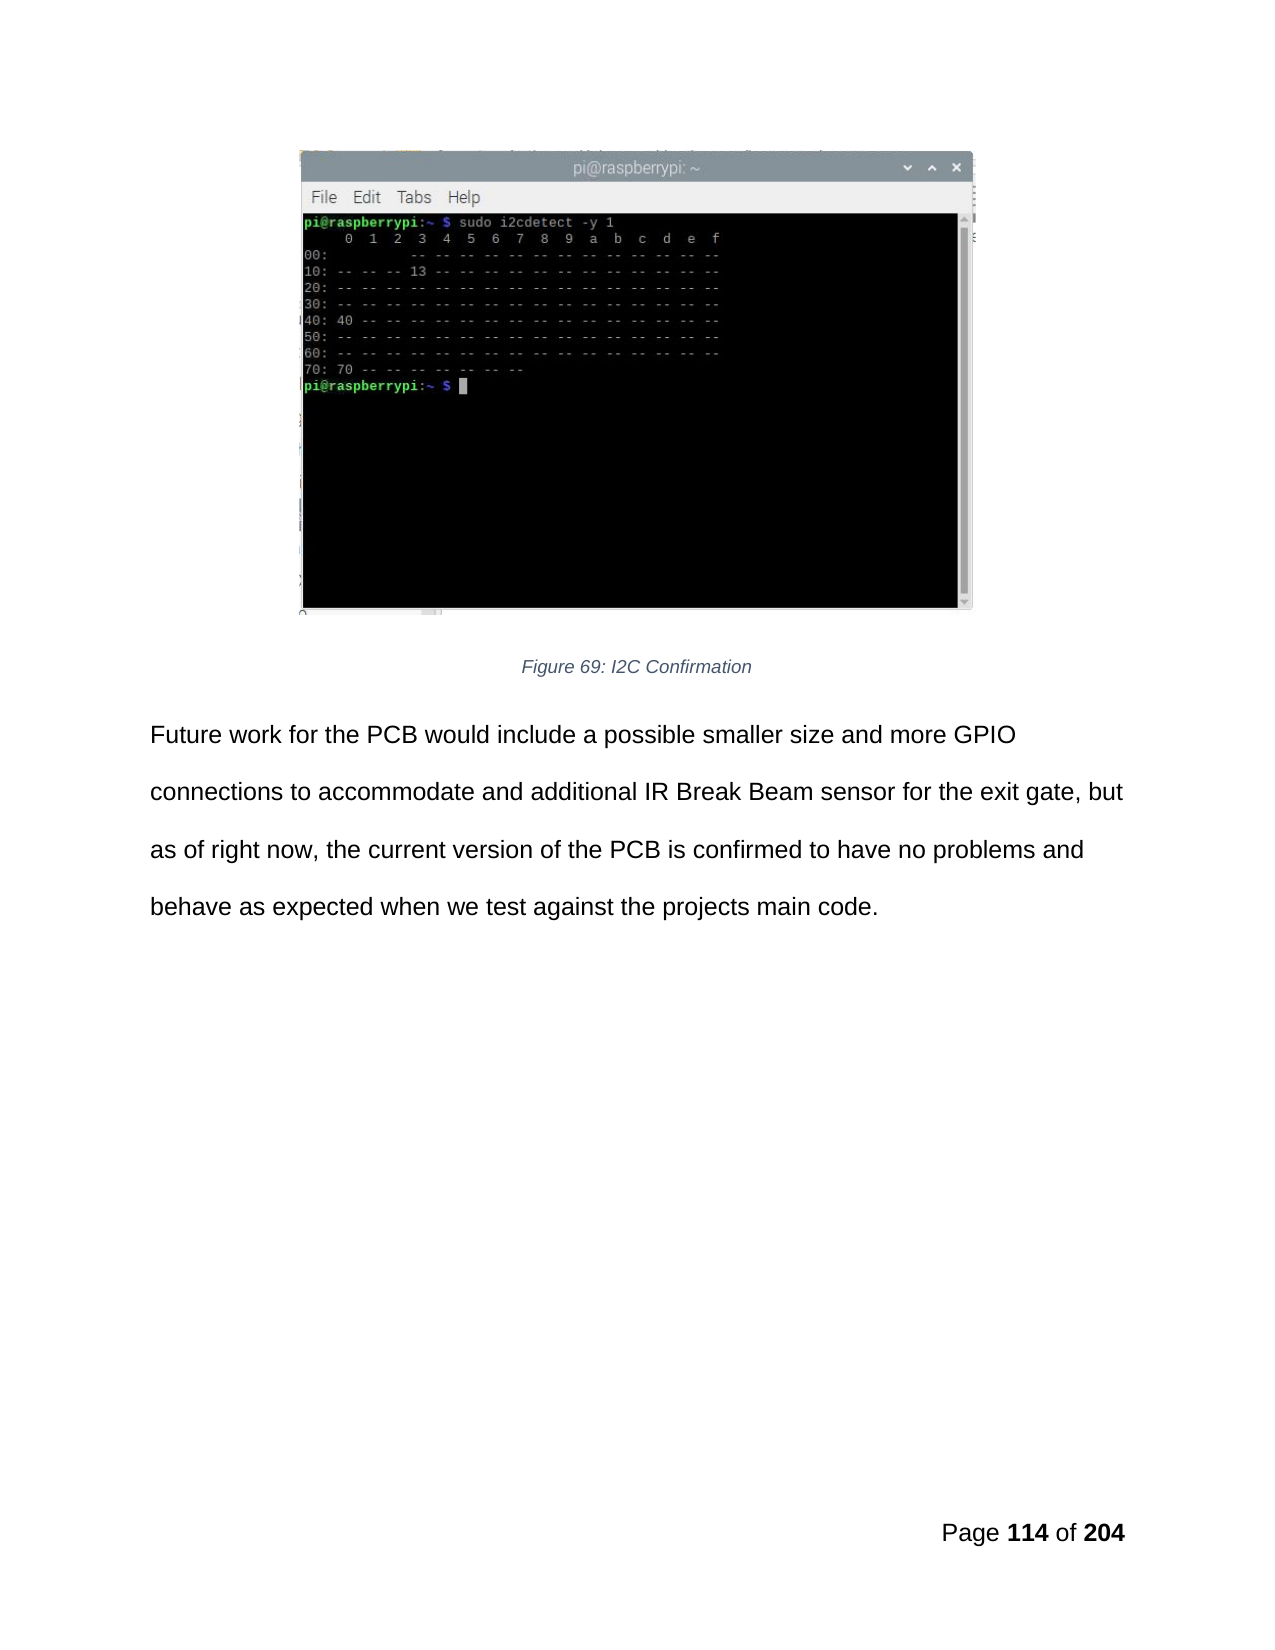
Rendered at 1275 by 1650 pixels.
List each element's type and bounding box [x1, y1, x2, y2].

picture [299, 150, 976, 615]
